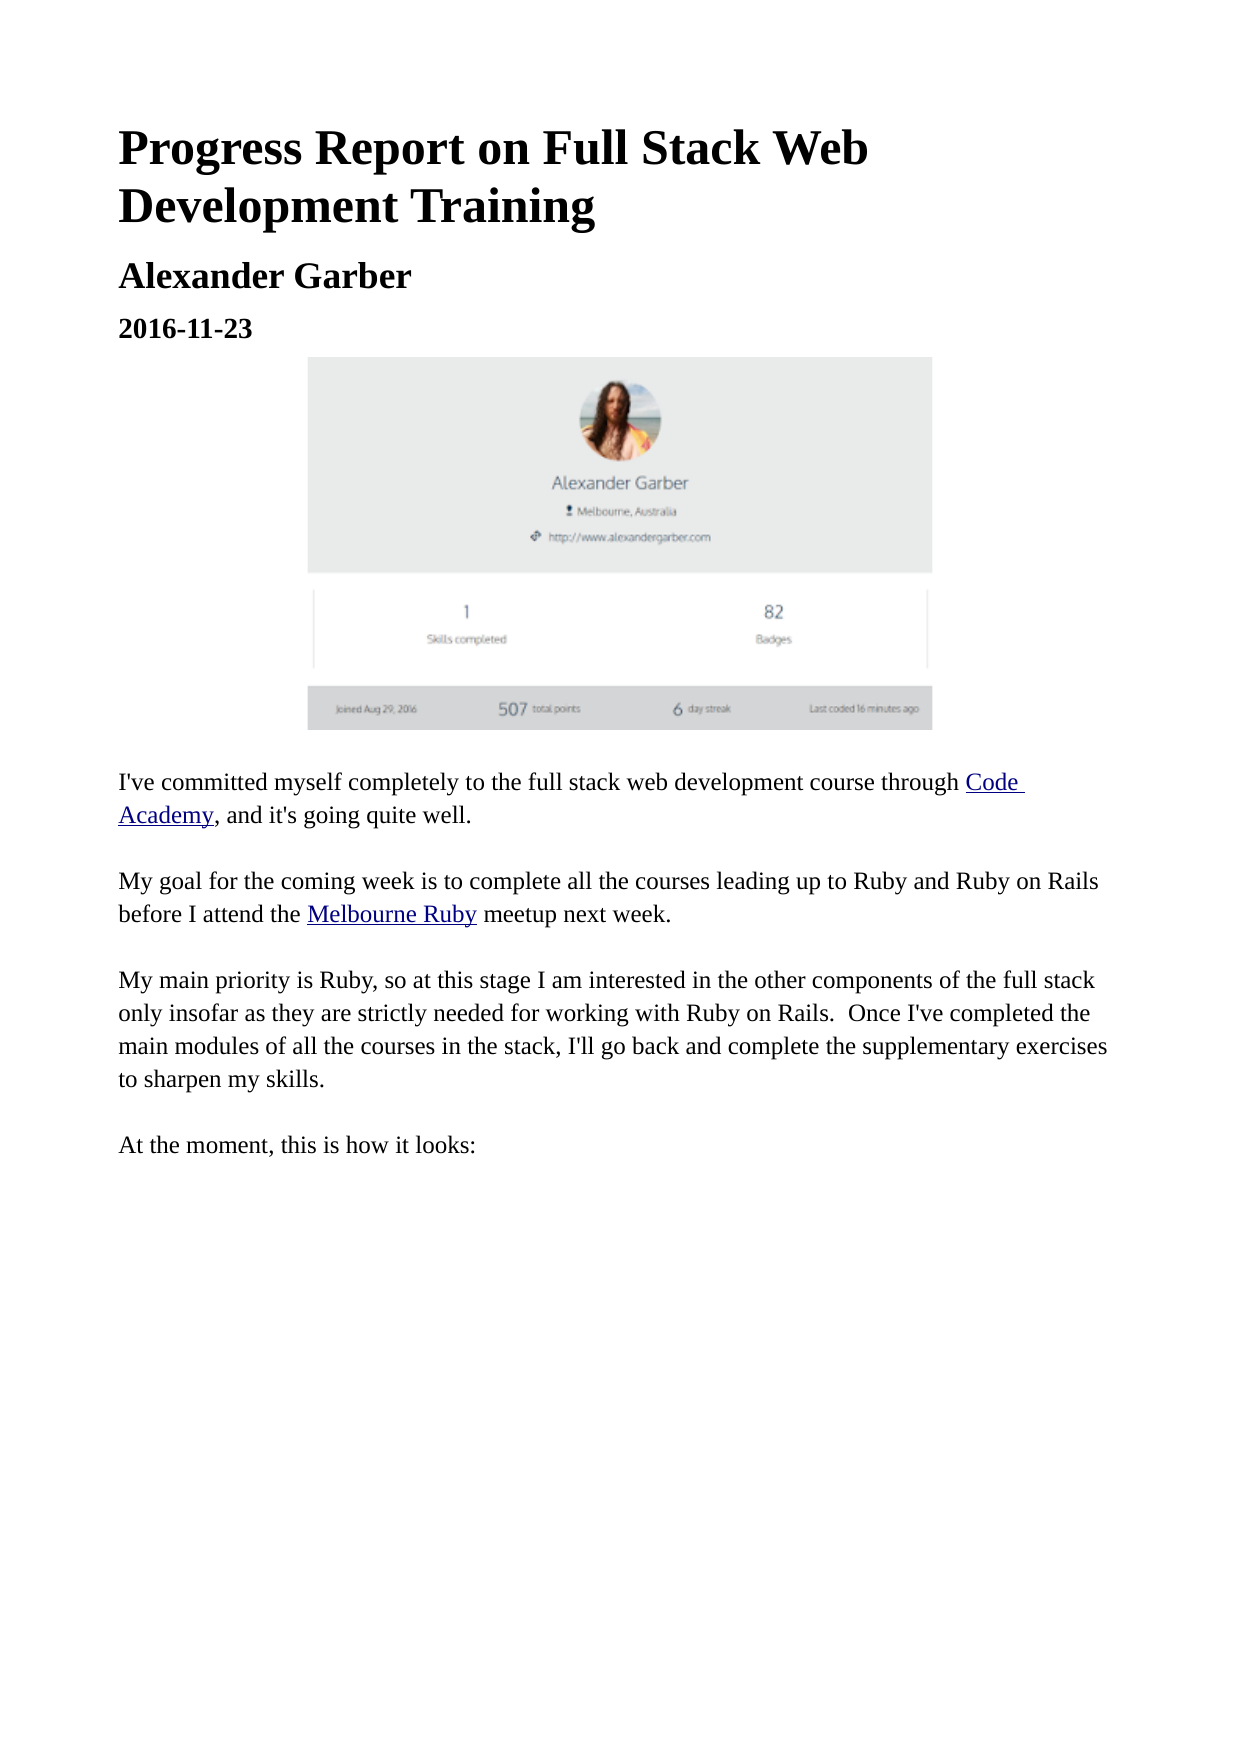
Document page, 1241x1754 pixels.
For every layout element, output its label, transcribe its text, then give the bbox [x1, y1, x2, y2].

subtitle 2016-11-23 [118, 312, 1122, 345]
subtitle Progress Report on Full Stack Web Development Training [118, 118, 1122, 233]
subtitle Alexander Garber [118, 254, 1122, 297]
picture [307, 357, 933, 730]
text I've committed myself completely to the full stack web development course through Code Academy, and it's going quite well. My goal for the coming week is to complete all the courses leading up to Ruby and Ruby on Rails before I attend the Melbourne Ruby meetup next week. My main priority is Ruby, so at this stage I am interested in the other components of the full stack only insofar as they are strictly needed for working with Ruby on Rails. Once I've completed the main modules of all the courses in the stack, I'll go back and complete the supplementary exercises to sharpen my skills. At the moment, this is how it looks: [118, 734, 1122, 1159]
